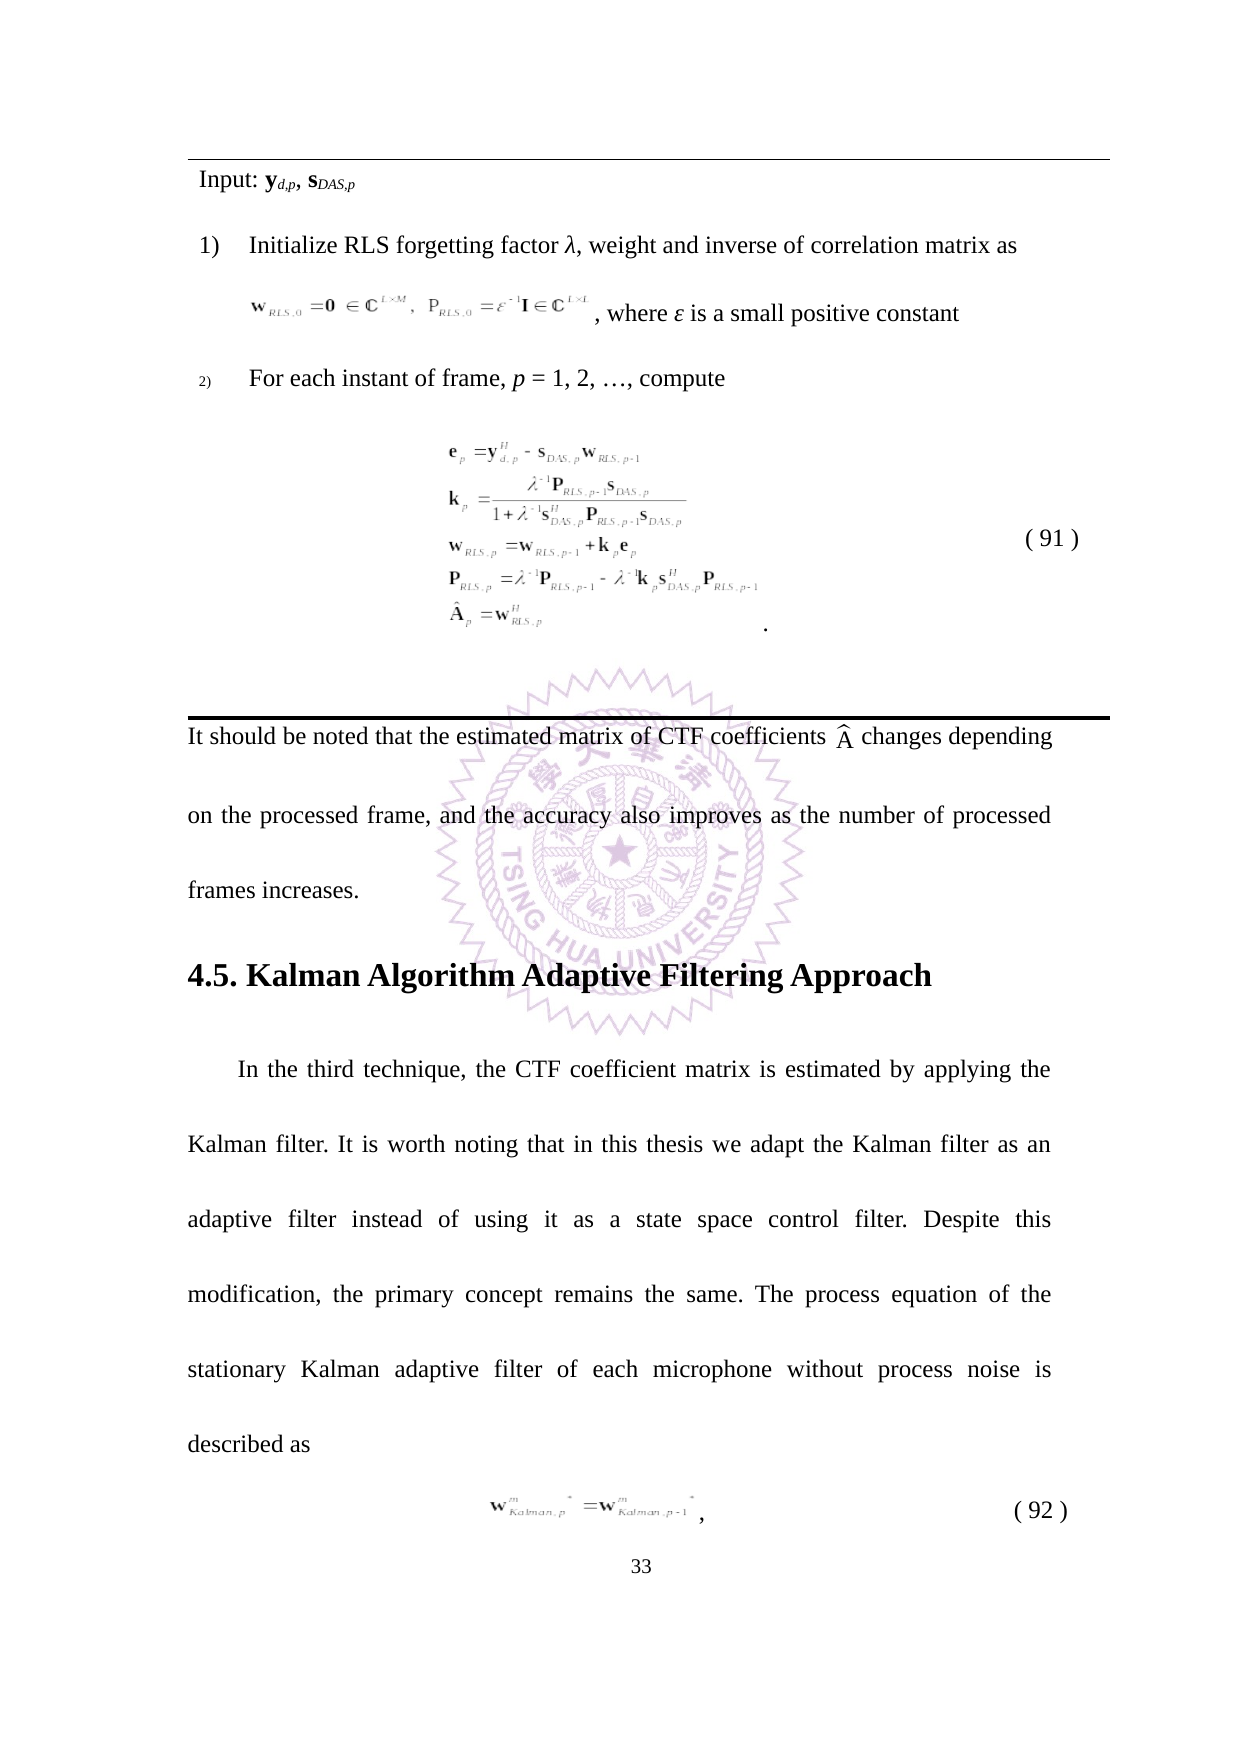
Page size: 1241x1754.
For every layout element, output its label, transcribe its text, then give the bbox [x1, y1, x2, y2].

table_header ( 92 ) [994, 1491, 1087, 1546]
table_header , [199, 1491, 994, 1546]
picture [423, 1012, 817, 1046]
text In the third technique, the CTF coefficient matrix is estimated by applying the Kalman filter. It is worth noting that in this thesis we adapt the Kalman filter as an adaptive filter instead of using it as a state space control filter. Despite this modification, the primary concept remains the same. The process equation of the stationary Kalman adaptive filter of each microphone without process noise is described as [187, 1050, 1053, 1462]
table_cell Input: yd,p, sDAS,p Initialize RLS forgetting factor λ, weight and inverse of correlation matrix as , where ε is a small positive constant For each instant of frame, p = 1, 2, …, compute [188, 160, 1109, 716]
text 4.5. Kalman Algorithm Adaptive Filtering Approach [187, 937, 1053, 1012]
picture [423, 908, 817, 937]
text It should be noted that the estimated matrix of CTF coefficients changes depending on the processed frame, and the accuracy also improves as the number of processed frames increases. [187, 720, 1053, 908]
